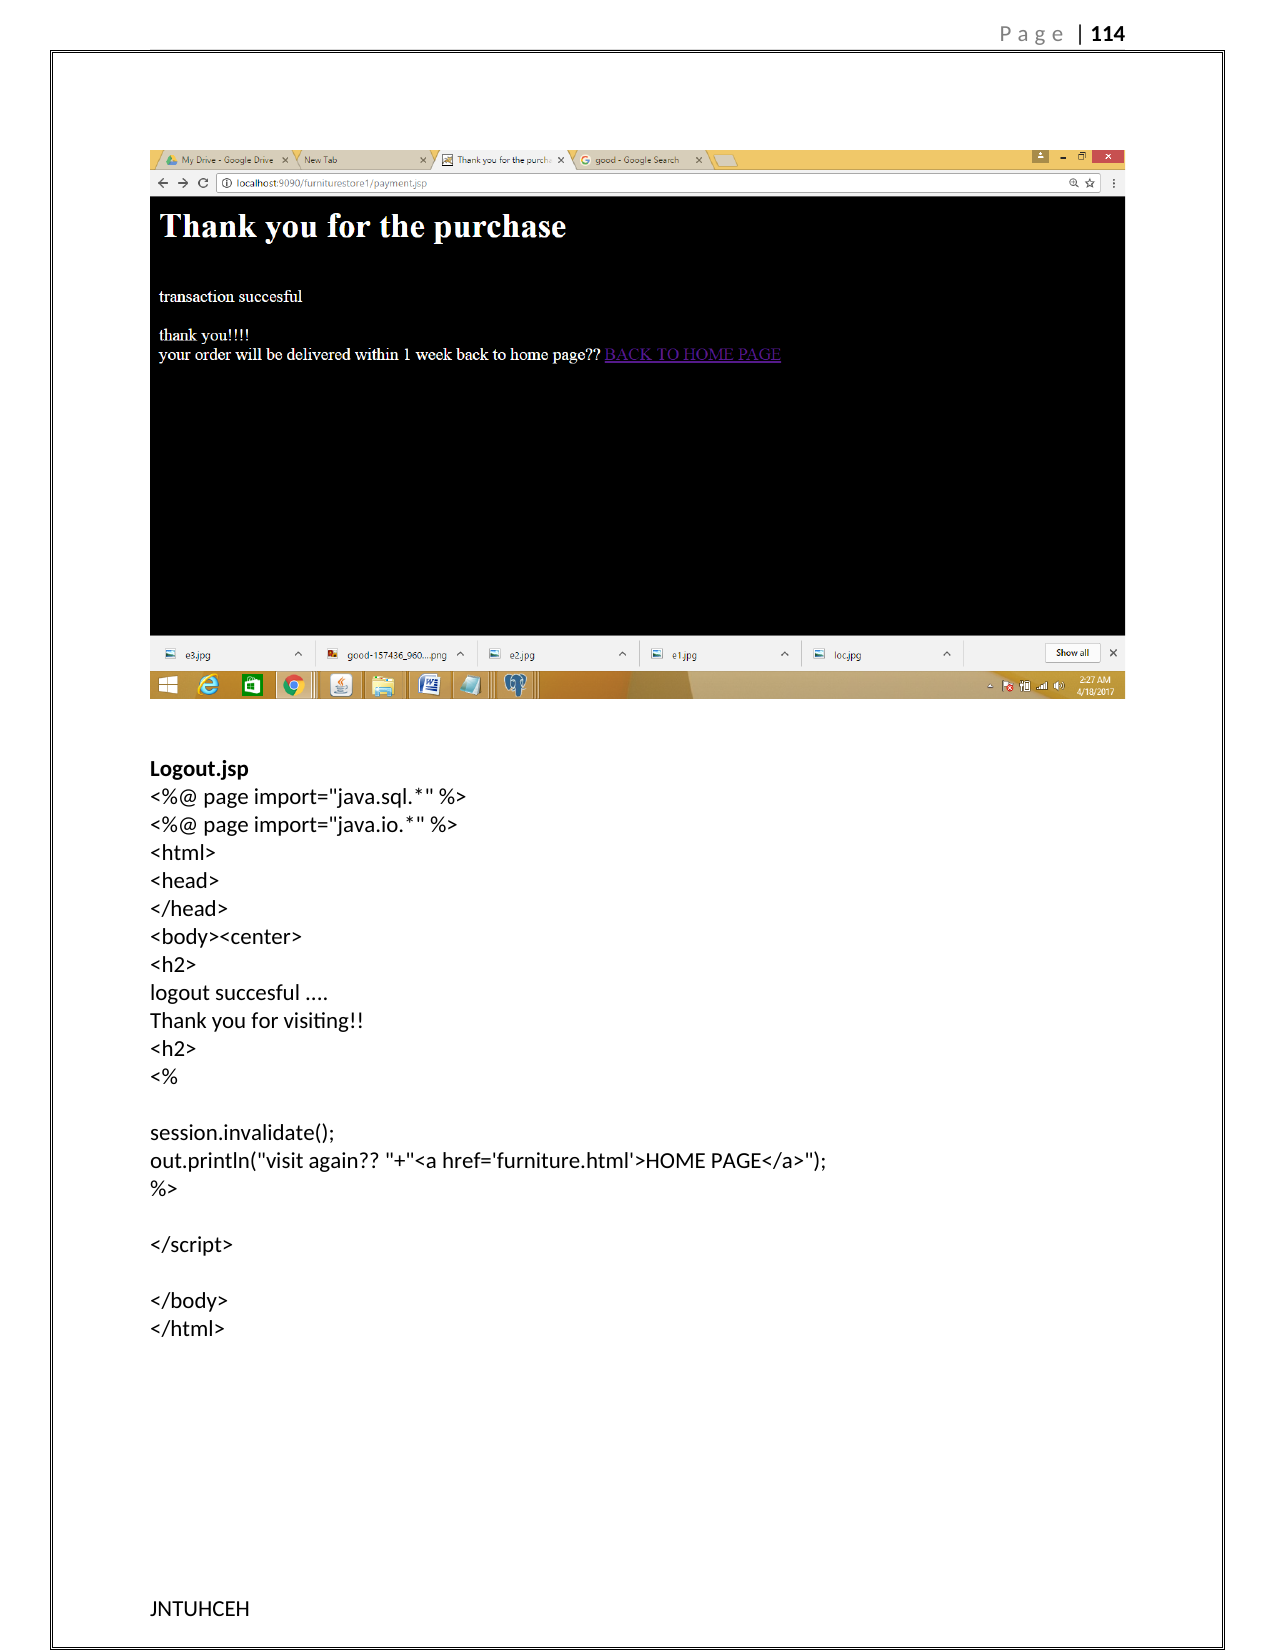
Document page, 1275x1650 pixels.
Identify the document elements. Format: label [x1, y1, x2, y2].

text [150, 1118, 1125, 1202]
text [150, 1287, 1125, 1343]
picture [150, 150, 1125, 699]
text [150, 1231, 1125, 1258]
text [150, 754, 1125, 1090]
